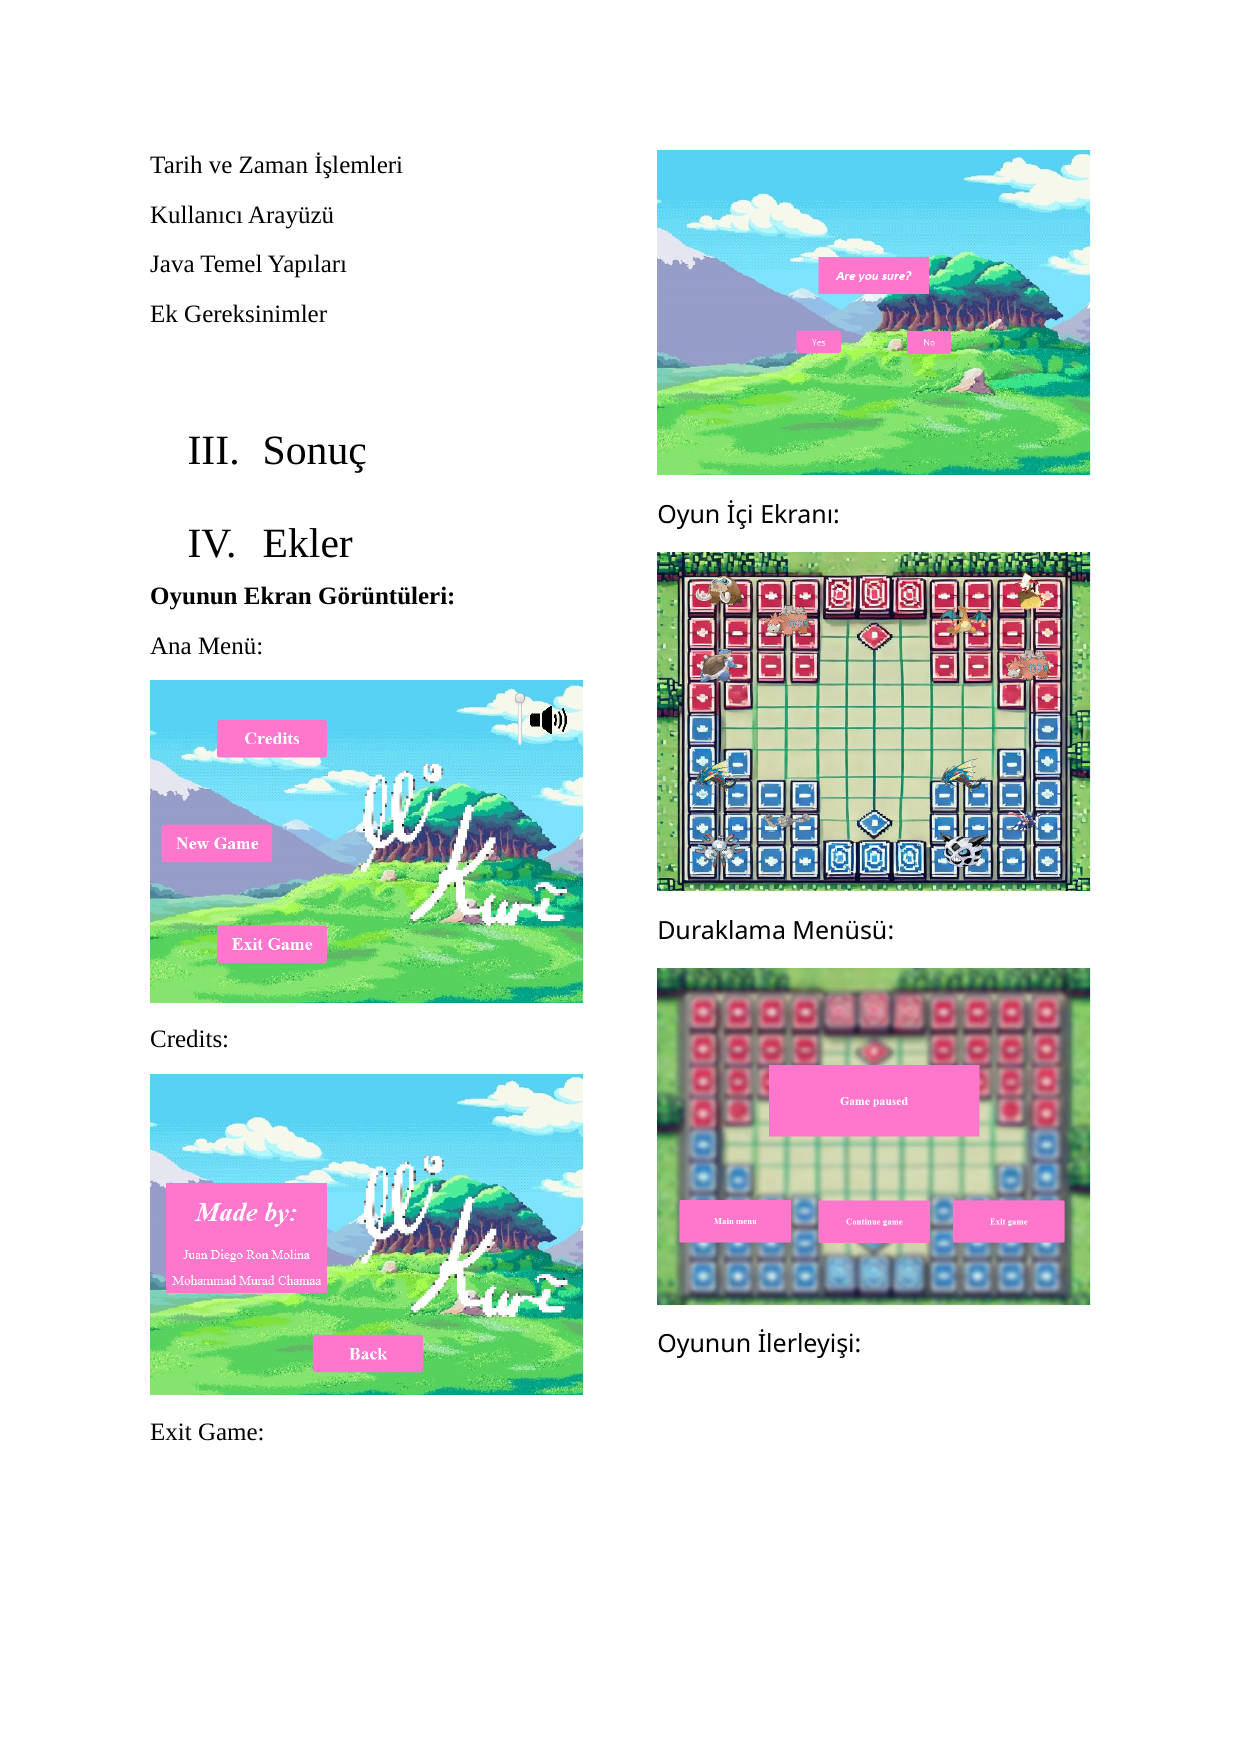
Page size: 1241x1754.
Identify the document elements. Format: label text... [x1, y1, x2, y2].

text Ek Gereksinimler [150, 299, 583, 328]
picture [657, 150, 1091, 475]
text Duraklama Menüsü: [657, 913, 1090, 947]
text Oyunun İlerleyişi: [657, 1326, 1090, 1360]
text Oyunun Ekran Görüntüleri: [150, 581, 583, 610]
subtitle Sonuç [187, 425, 583, 473]
text Credits: [150, 1024, 583, 1053]
picture [150, 1074, 584, 1395]
text Oyun İçi Ekranı: [657, 496, 1090, 530]
text Java Temel Yapıları [150, 249, 583, 278]
text Exit Game: [150, 1417, 583, 1445]
picture [657, 552, 1091, 891]
text Ana Menü: [150, 631, 583, 660]
text Kullanıcı Arayüzü [150, 200, 583, 228]
picture [150, 680, 584, 1003]
subtitle Ekler [187, 518, 583, 566]
picture [657, 968, 1091, 1305]
text Tarih ve Zaman İşlemleri [150, 150, 583, 179]
